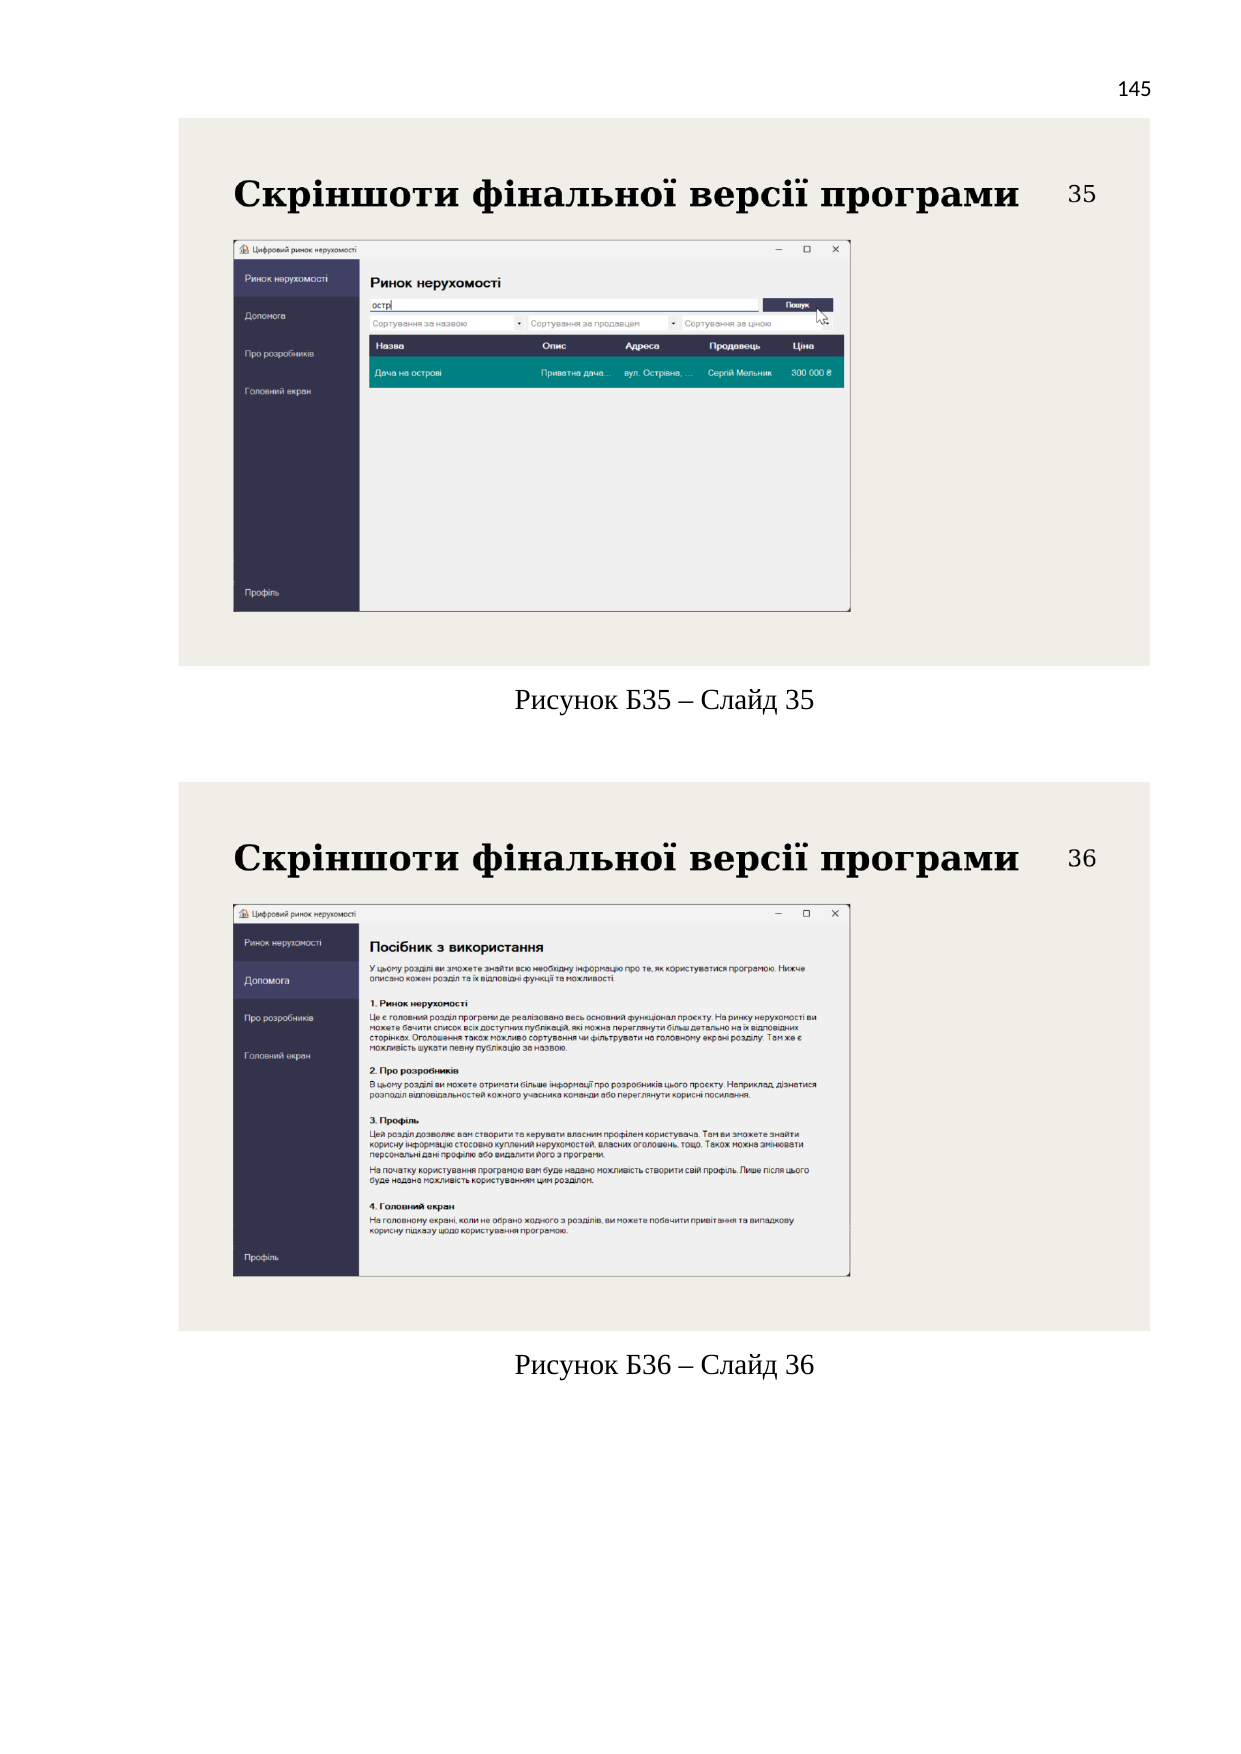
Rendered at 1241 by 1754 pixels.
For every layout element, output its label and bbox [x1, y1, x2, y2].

picture [178, 782, 1151, 1331]
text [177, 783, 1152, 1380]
picture [178, 118, 1151, 666]
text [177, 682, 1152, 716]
